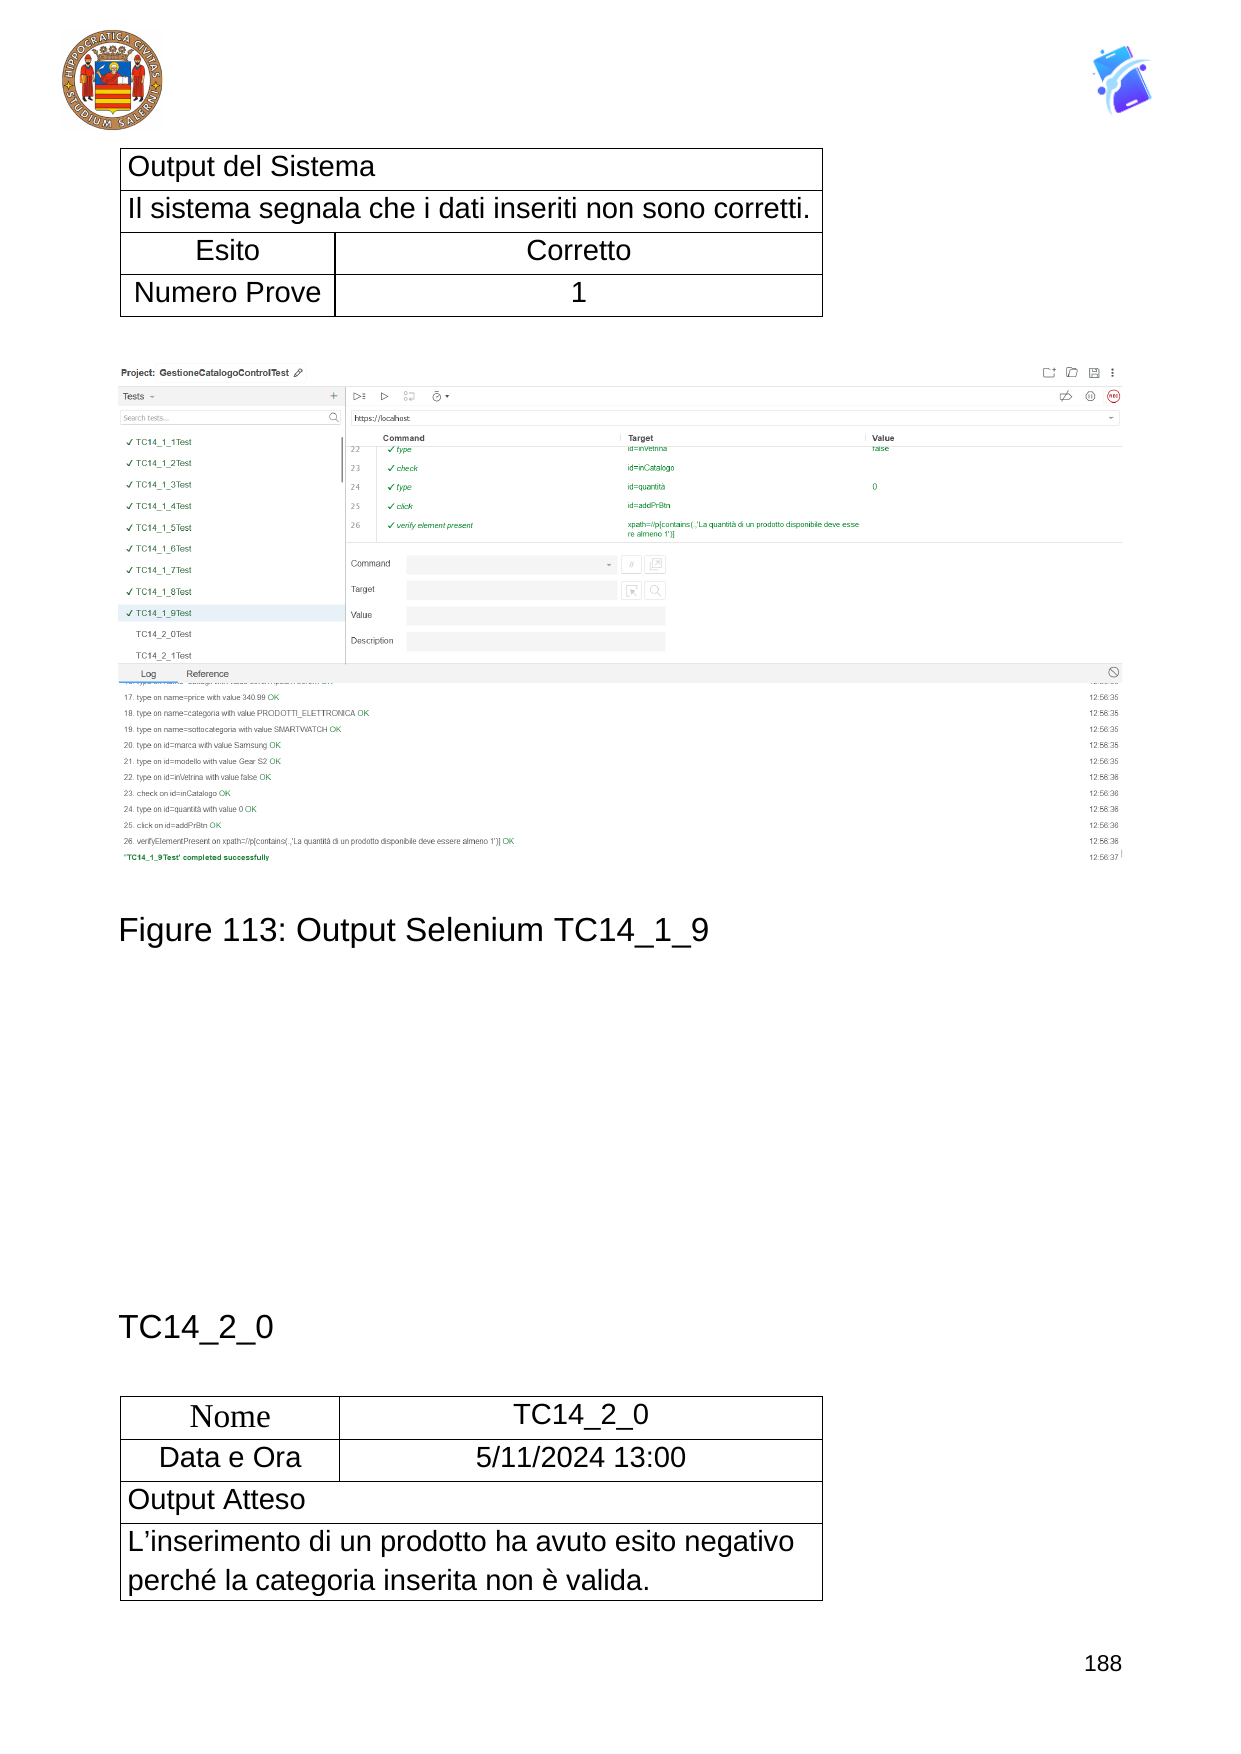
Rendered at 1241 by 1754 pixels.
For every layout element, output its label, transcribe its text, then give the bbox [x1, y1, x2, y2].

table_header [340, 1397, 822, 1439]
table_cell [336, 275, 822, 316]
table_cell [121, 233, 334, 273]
text TC14_2_0 [118, 1307, 1122, 1346]
picture [1066, 25, 1178, 147]
picture [118, 360, 1123, 862]
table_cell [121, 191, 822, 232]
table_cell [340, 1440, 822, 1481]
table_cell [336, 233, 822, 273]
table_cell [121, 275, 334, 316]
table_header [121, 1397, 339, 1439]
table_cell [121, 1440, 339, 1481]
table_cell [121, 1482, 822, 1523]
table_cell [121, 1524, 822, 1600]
picture [61, 29, 163, 131]
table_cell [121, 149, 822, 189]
text Figure 113: Output Selenium TC14_1_9 [118, 910, 1122, 948]
